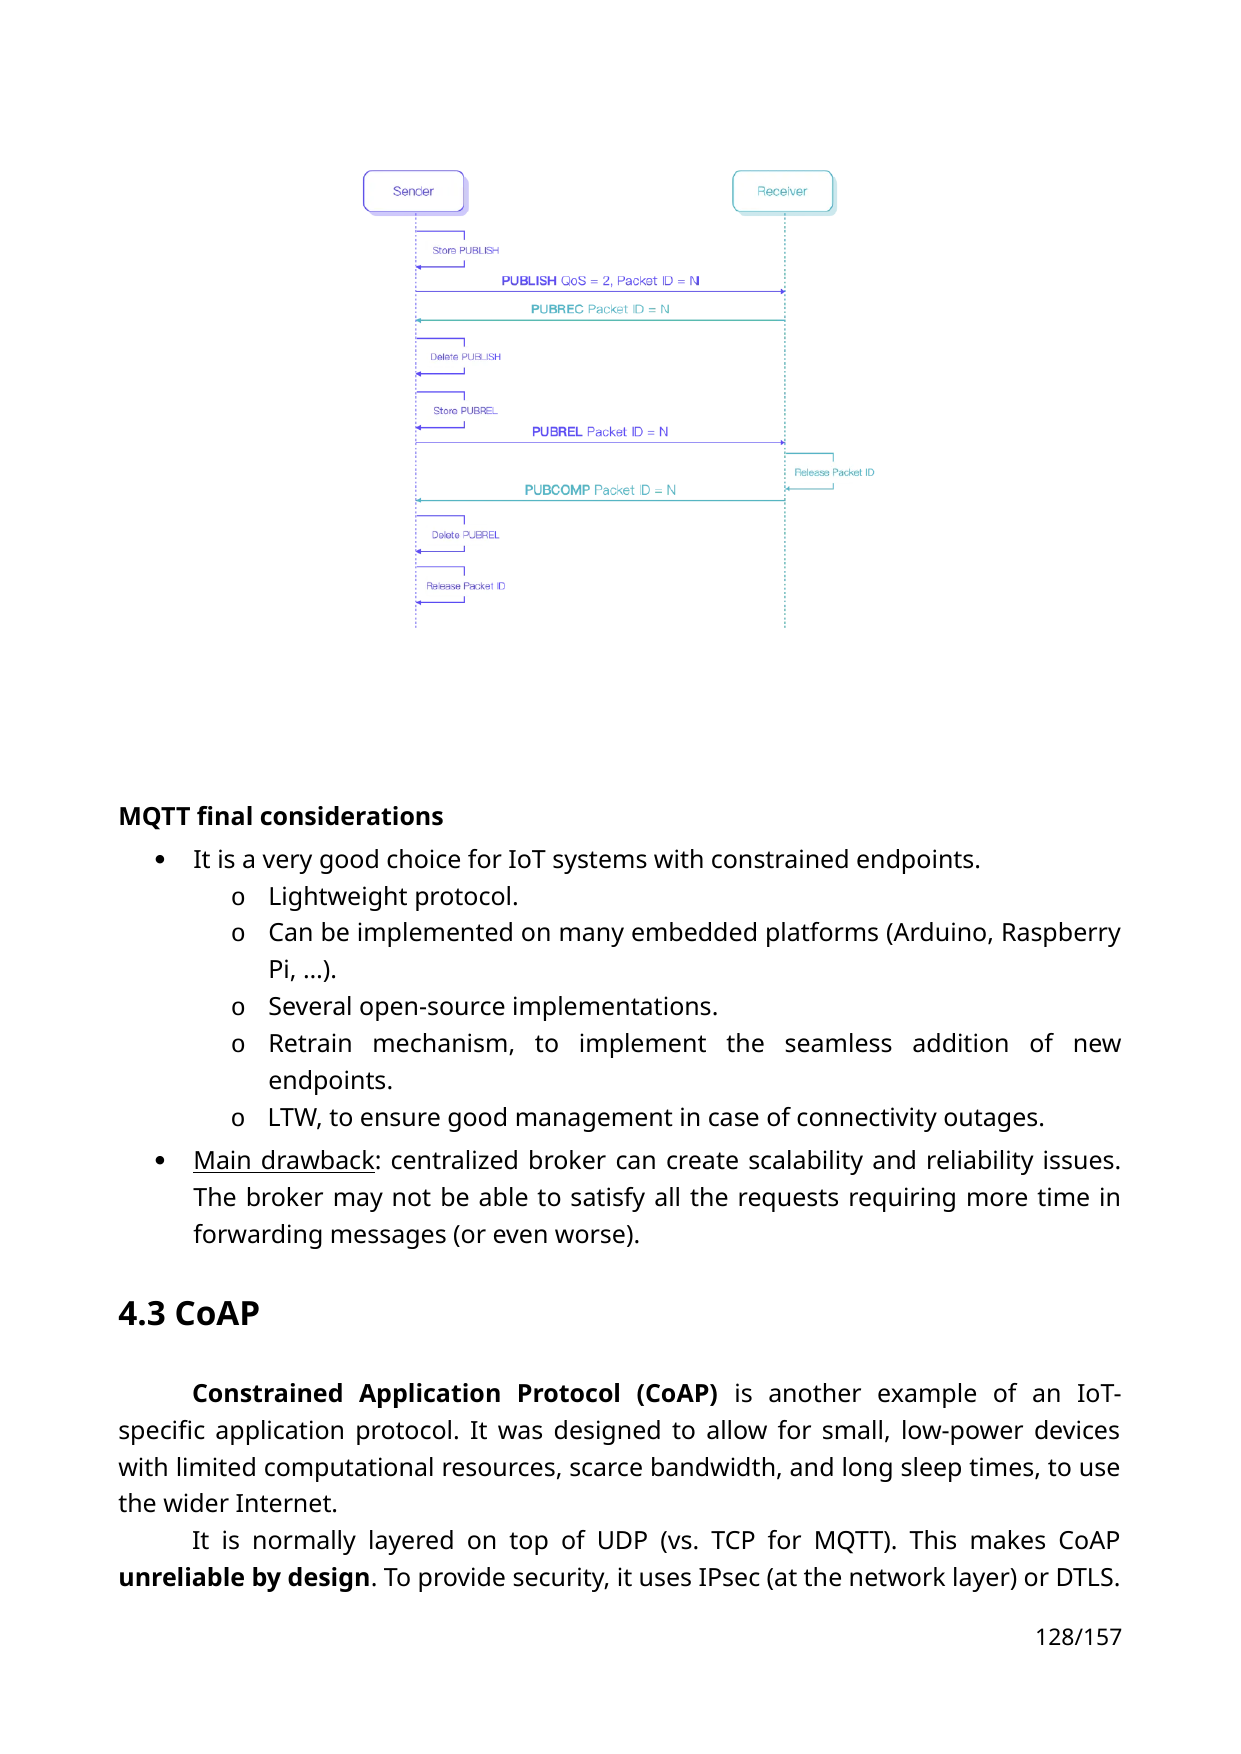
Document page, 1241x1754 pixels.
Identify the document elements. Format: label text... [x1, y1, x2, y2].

list Can be implemented on many embedded platforms (Arduino, Raspberry Pi, …). [231, 915, 1122, 986]
list LTW, to ensure good management in case of connectivity outages. [230, 1099, 1122, 1134]
subtitle 4.3 CoAP [118, 1290, 1122, 1335]
list Constrained Application Protocol (CoAP) is another example of an IoT-specific application protocol. It was designed to allow for small, low-power devices with limited computational resources, scarce bandwidth, and long sleep times, to use the wider Internet. [118, 1376, 1122, 1520]
list Retrain mechanism, to implement the seamless addition of new endpoints. [231, 1026, 1122, 1097]
list Several open-source implementations. [231, 989, 1122, 1023]
list Main drawback: centralized broker can create scalability and reliability issues. The broker may not be able to satisfy all the requests requiring more time in forwarding messages (or even worse). [156, 1143, 1122, 1250]
picture [345, 147, 895, 649]
text MQTT final considerations [118, 798, 1122, 832]
list It is a very good choice for IoT systems with constrained endpoints. [156, 841, 1122, 875]
list Lightweight protocol. [231, 878, 1122, 912]
list It is normally layered on top of UDP (vs. TCP for MQTT). This makes CoAP unreliable by design. To provide security, it uses IPsec (at the network layer) or DTLS. [118, 1523, 1122, 1593]
